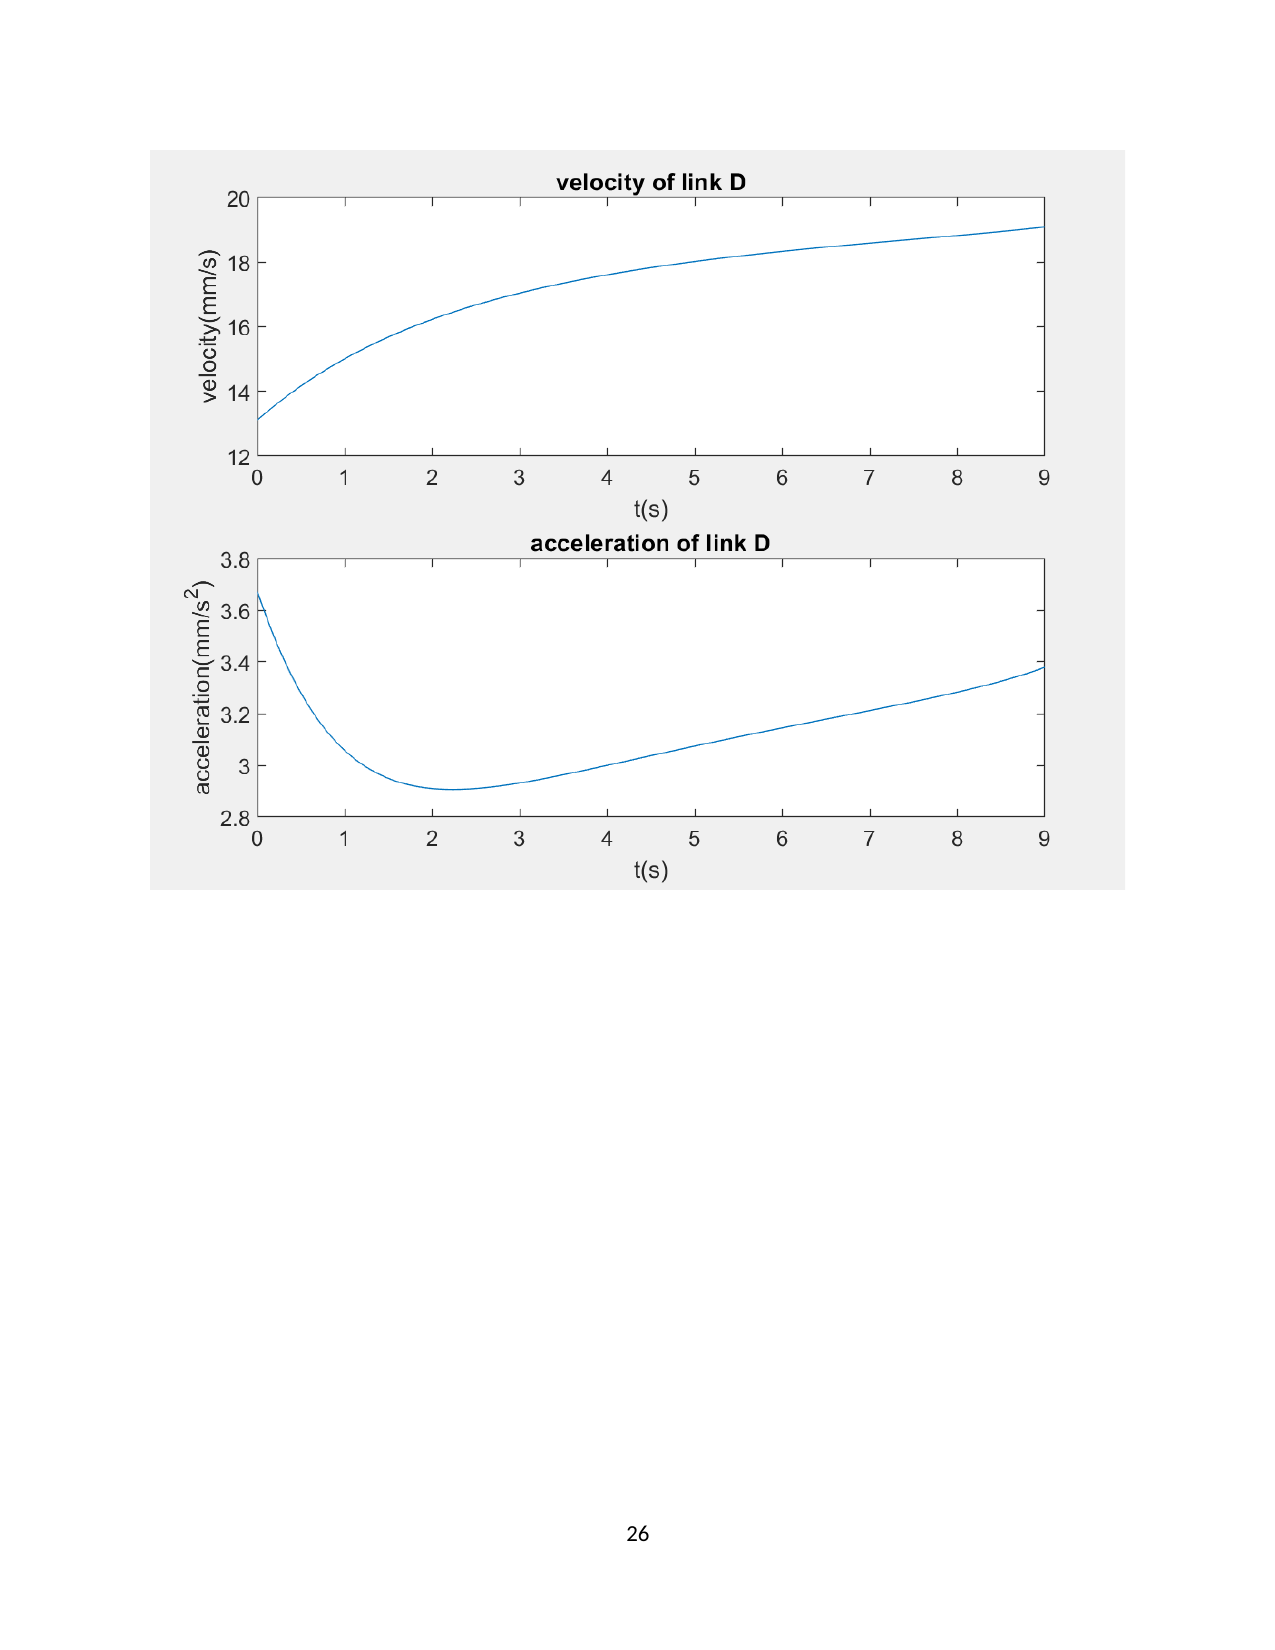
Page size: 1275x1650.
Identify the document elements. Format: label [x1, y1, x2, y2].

picture [150, 150, 1125, 890]
